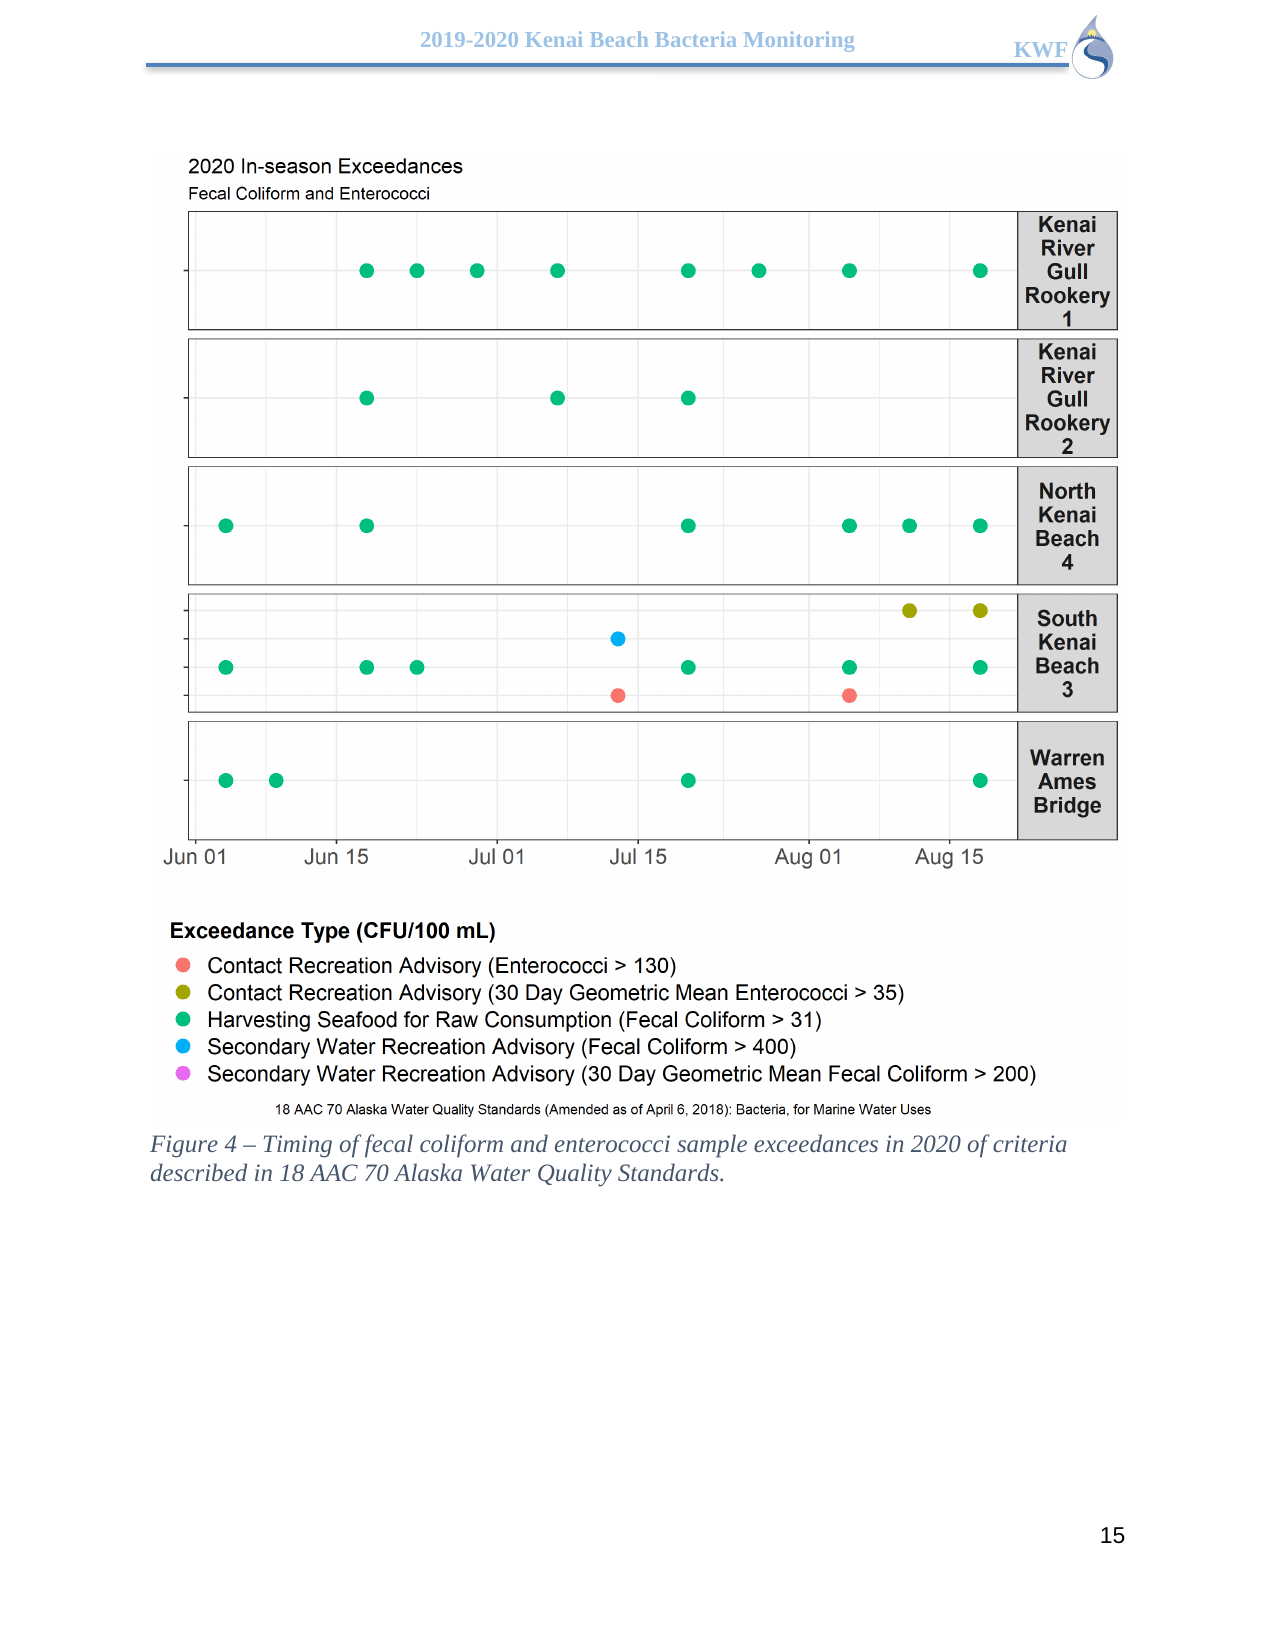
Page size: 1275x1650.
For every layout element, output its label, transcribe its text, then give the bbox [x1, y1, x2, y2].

text Figure 4 – Timing of fecal coliform and enterococci sample exceedances in 2020 of criteria described in 18 AAC 70 Alaska Water Quality Standards. [150, 1129, 1125, 1186]
picture [150, 150, 1125, 1125]
picture [1069, 13, 1118, 79]
